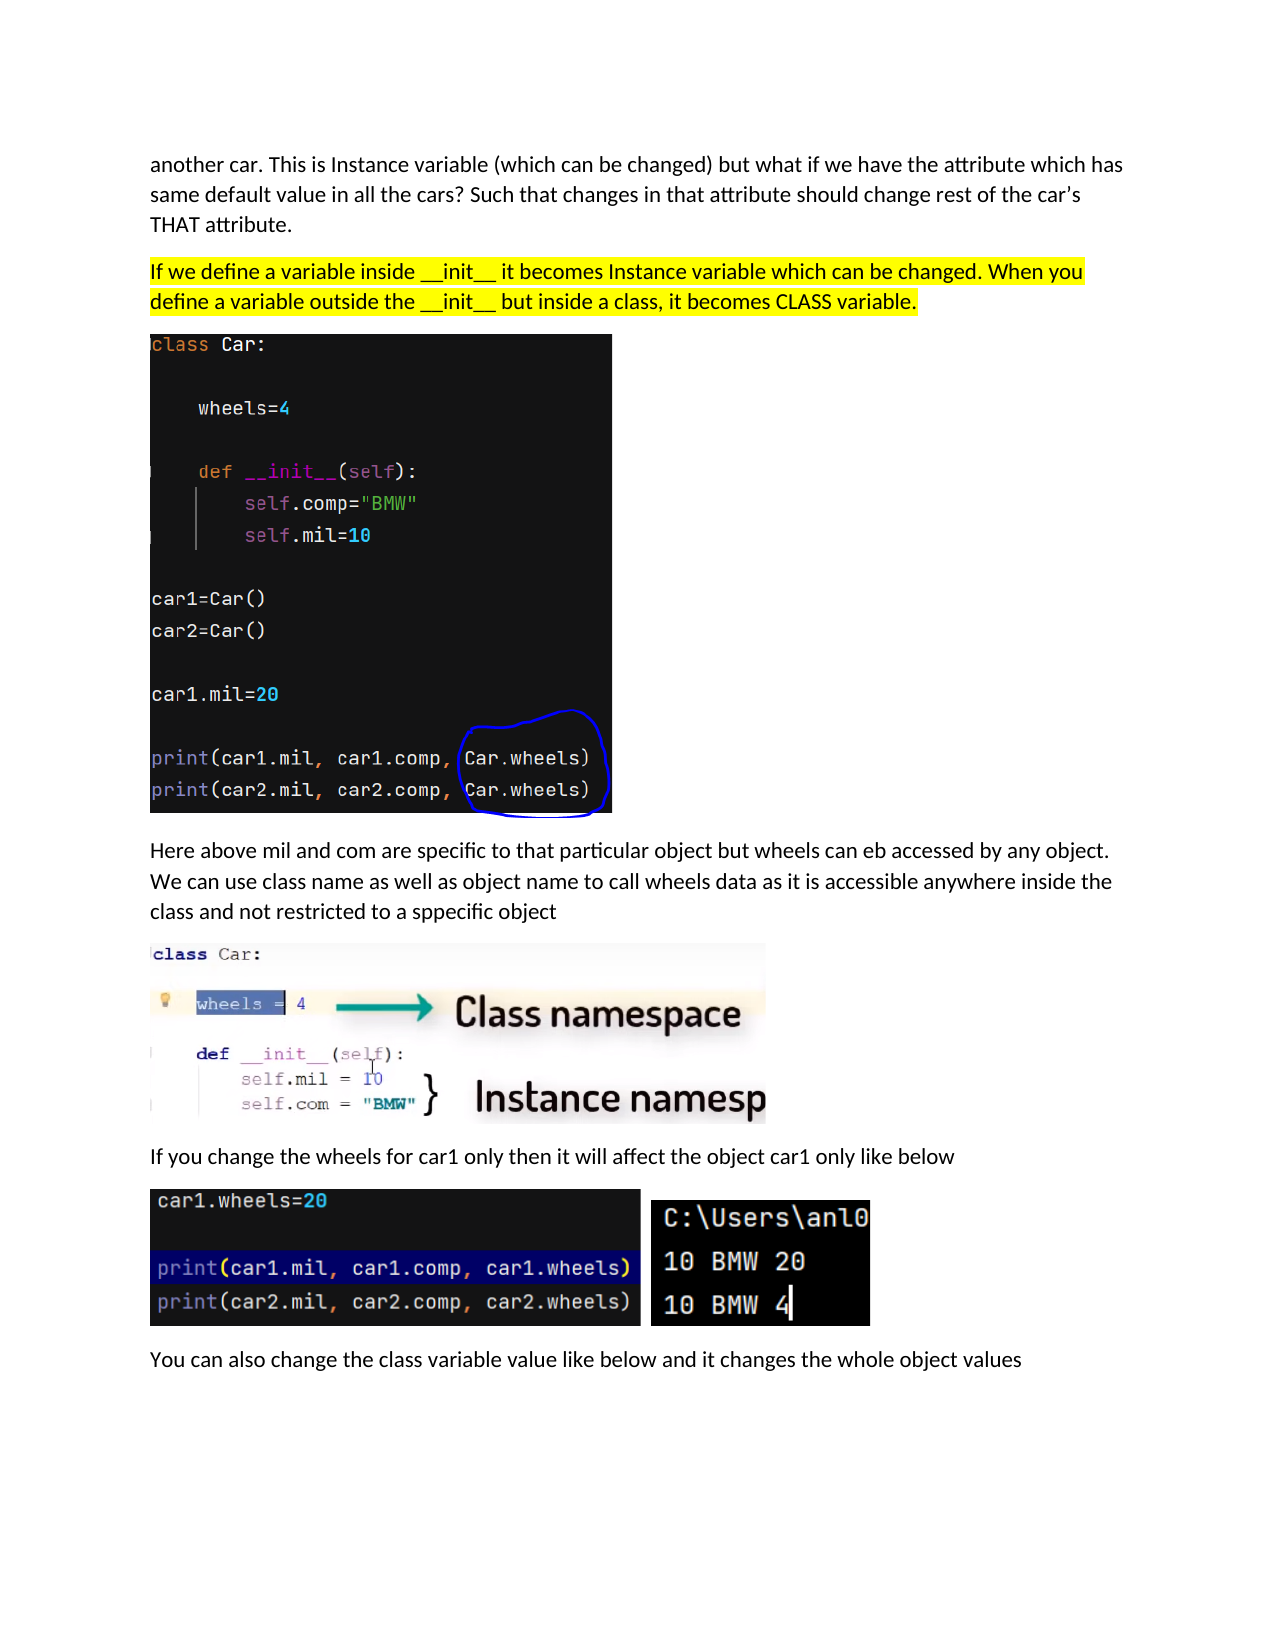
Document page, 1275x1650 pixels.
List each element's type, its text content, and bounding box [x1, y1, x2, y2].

picture [651, 1200, 871, 1326]
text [150, 150, 1125, 238]
picture [150, 943, 766, 1124]
picture [150, 1189, 641, 1326]
text Here above mil and com are specific to that particular object but wheels can eb accessed by any object. We can use class name as well as object name to call wheels data as it is accessible anywhere inside the class and not restricted to a sppecific object [150, 837, 1125, 925]
picture [150, 334, 613, 818]
text If we define a variable inside __init__ it becomes Instance variable which can be changed. When you define a variable outside the __init__ but inside a class, it becomes CLASS variable. [150, 257, 1125, 316]
text You can also change the class variable value like below and it changes the whole object values [150, 1345, 1125, 1373]
text If you change the wheels for car1 only then it will affect the object car1 only like below [150, 1142, 1125, 1170]
